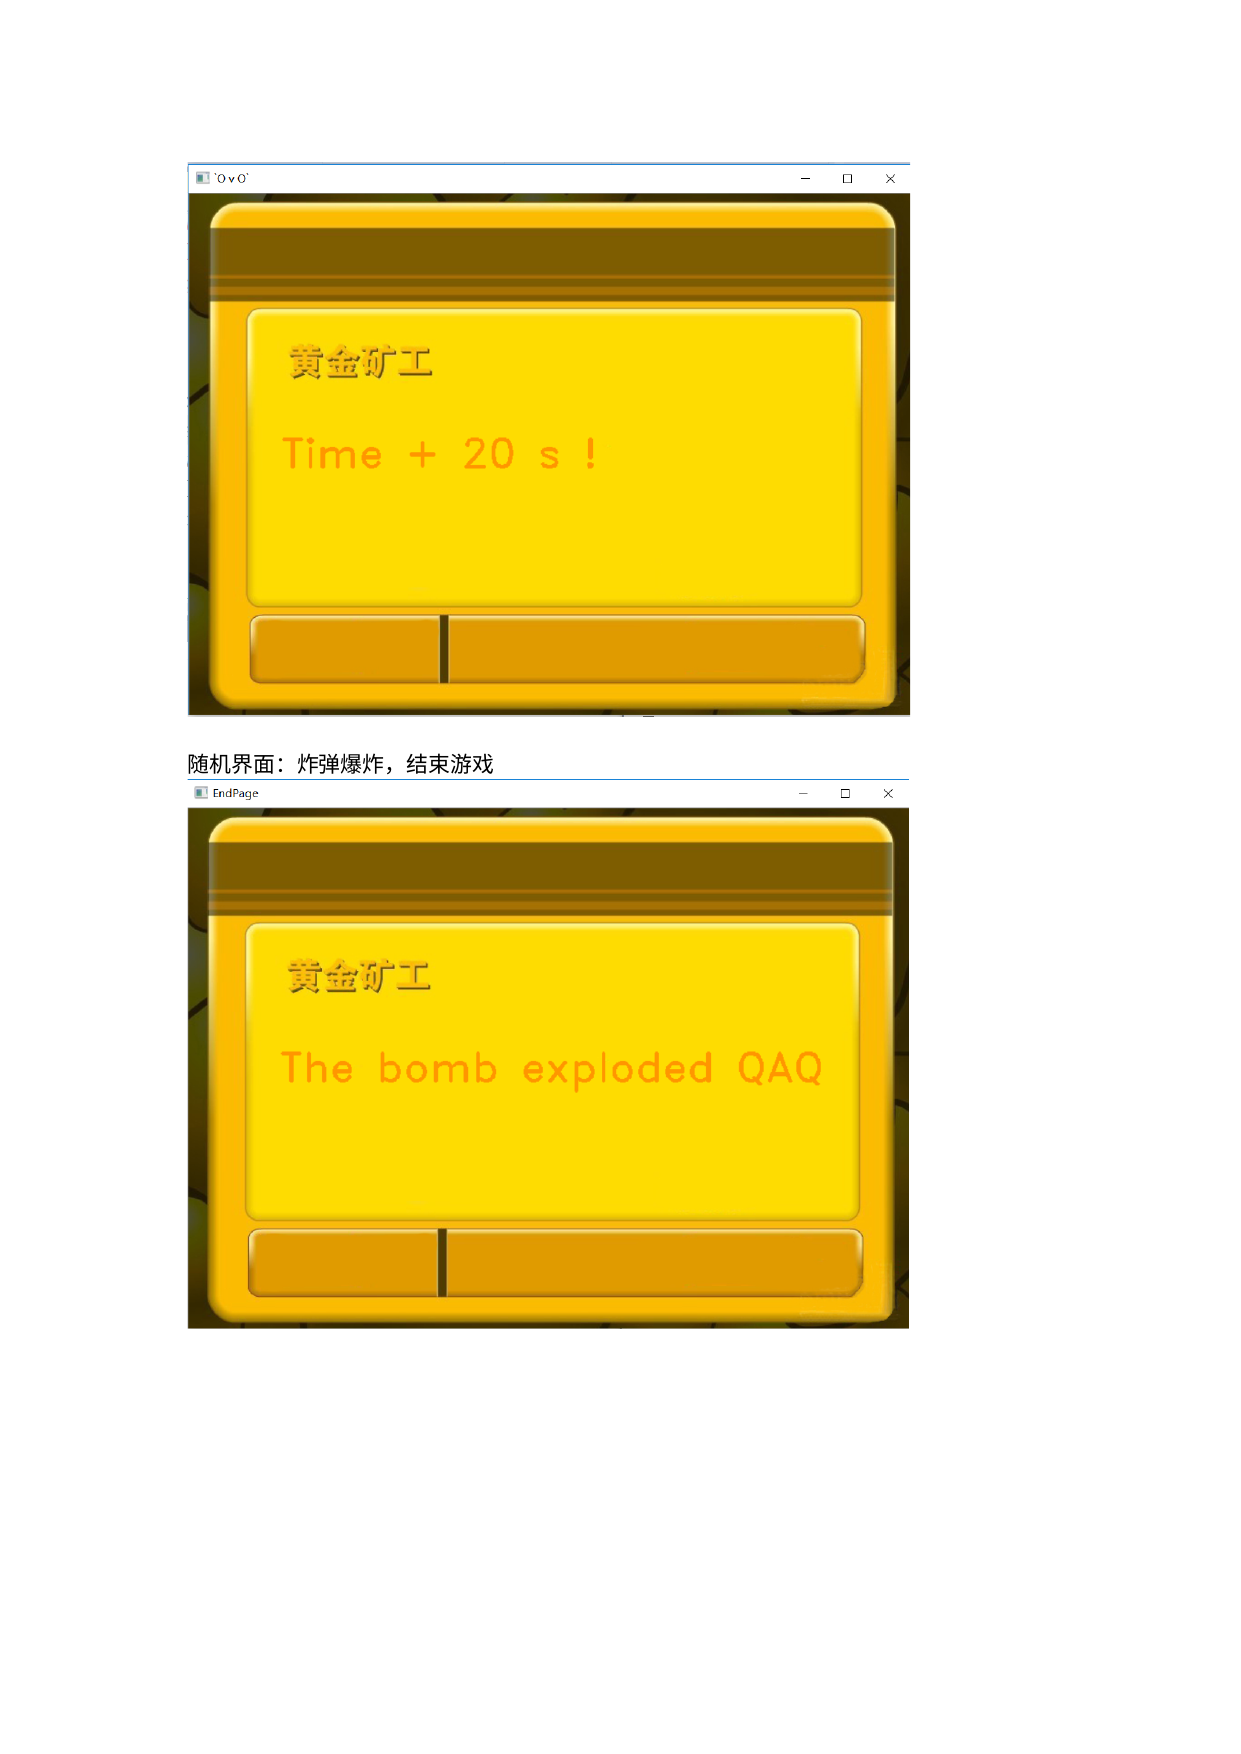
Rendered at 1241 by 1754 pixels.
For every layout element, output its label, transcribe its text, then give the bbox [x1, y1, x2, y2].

picture [187, 162, 911, 717]
text 随机界面：炸弹爆炸，结束游戏 [187, 747, 1053, 779]
picture [187, 779, 909, 1329]
